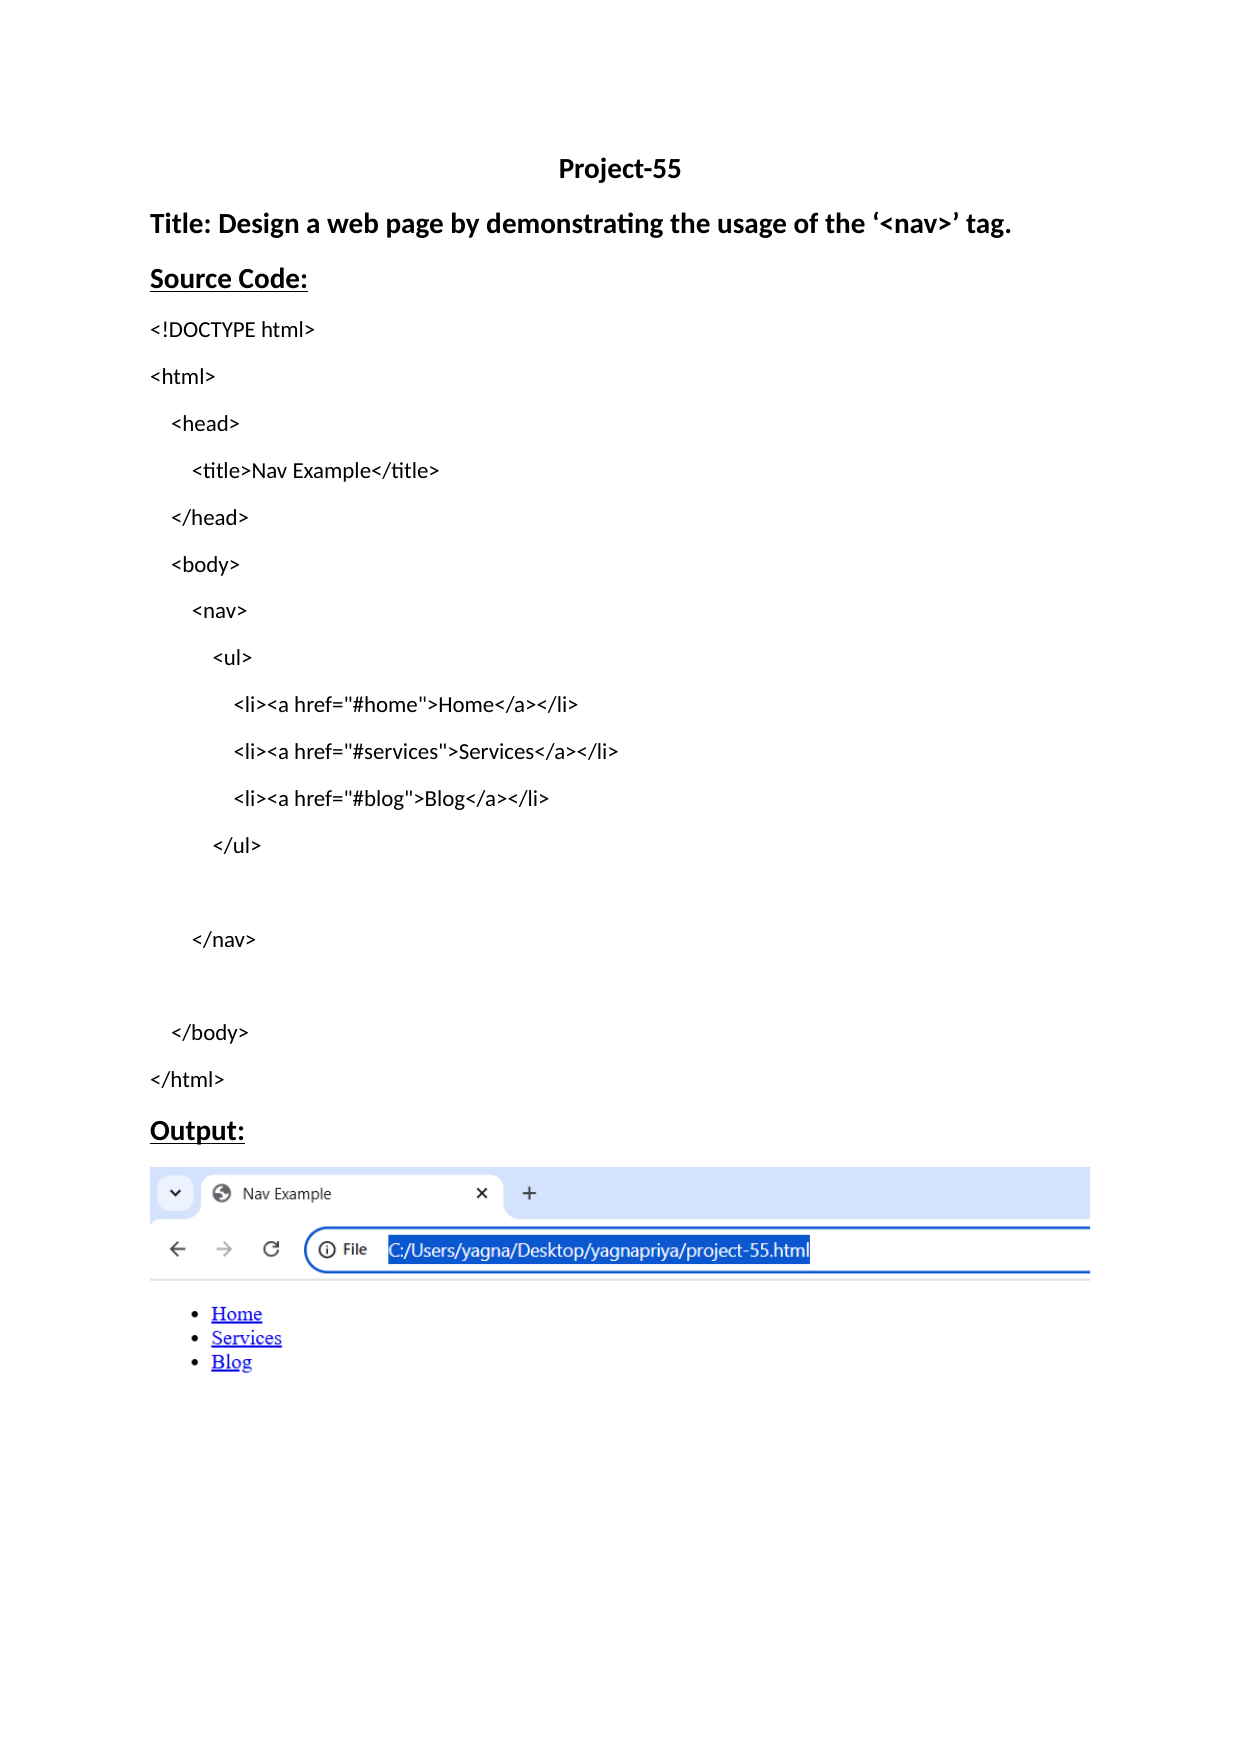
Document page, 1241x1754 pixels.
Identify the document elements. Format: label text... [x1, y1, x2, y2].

text </html> [150, 1065, 1090, 1093]
text Title: Design a web page by demonstrating the usage of the ‘<nav>’ tag. [150, 205, 1090, 241]
text Source Code: [150, 260, 1090, 296]
text <html> [150, 362, 1090, 390]
text Output: [150, 1112, 1090, 1148]
text Project-55 [150, 150, 1090, 186]
text </body> [150, 1018, 1090, 1046]
picture [150, 1167, 1091, 1452]
text <head> [150, 409, 1090, 437]
text <li><a href="#blog">Blog</a></li> [150, 784, 1090, 812]
text <li><a href="#services">Services</a></li> [150, 737, 1090, 765]
text <ul> [150, 643, 1090, 671]
text </ul> [150, 831, 1090, 859]
text </nav> [150, 925, 1090, 953]
text </head> [150, 503, 1090, 531]
text <nav> [150, 597, 1090, 624]
text <body> [150, 550, 1090, 578]
text <!DOCTYPE html> [150, 315, 1090, 343]
text <title>Nav Example</title> [150, 456, 1090, 484]
text <li><a href="#home">Home</a></li> [150, 690, 1090, 718]
